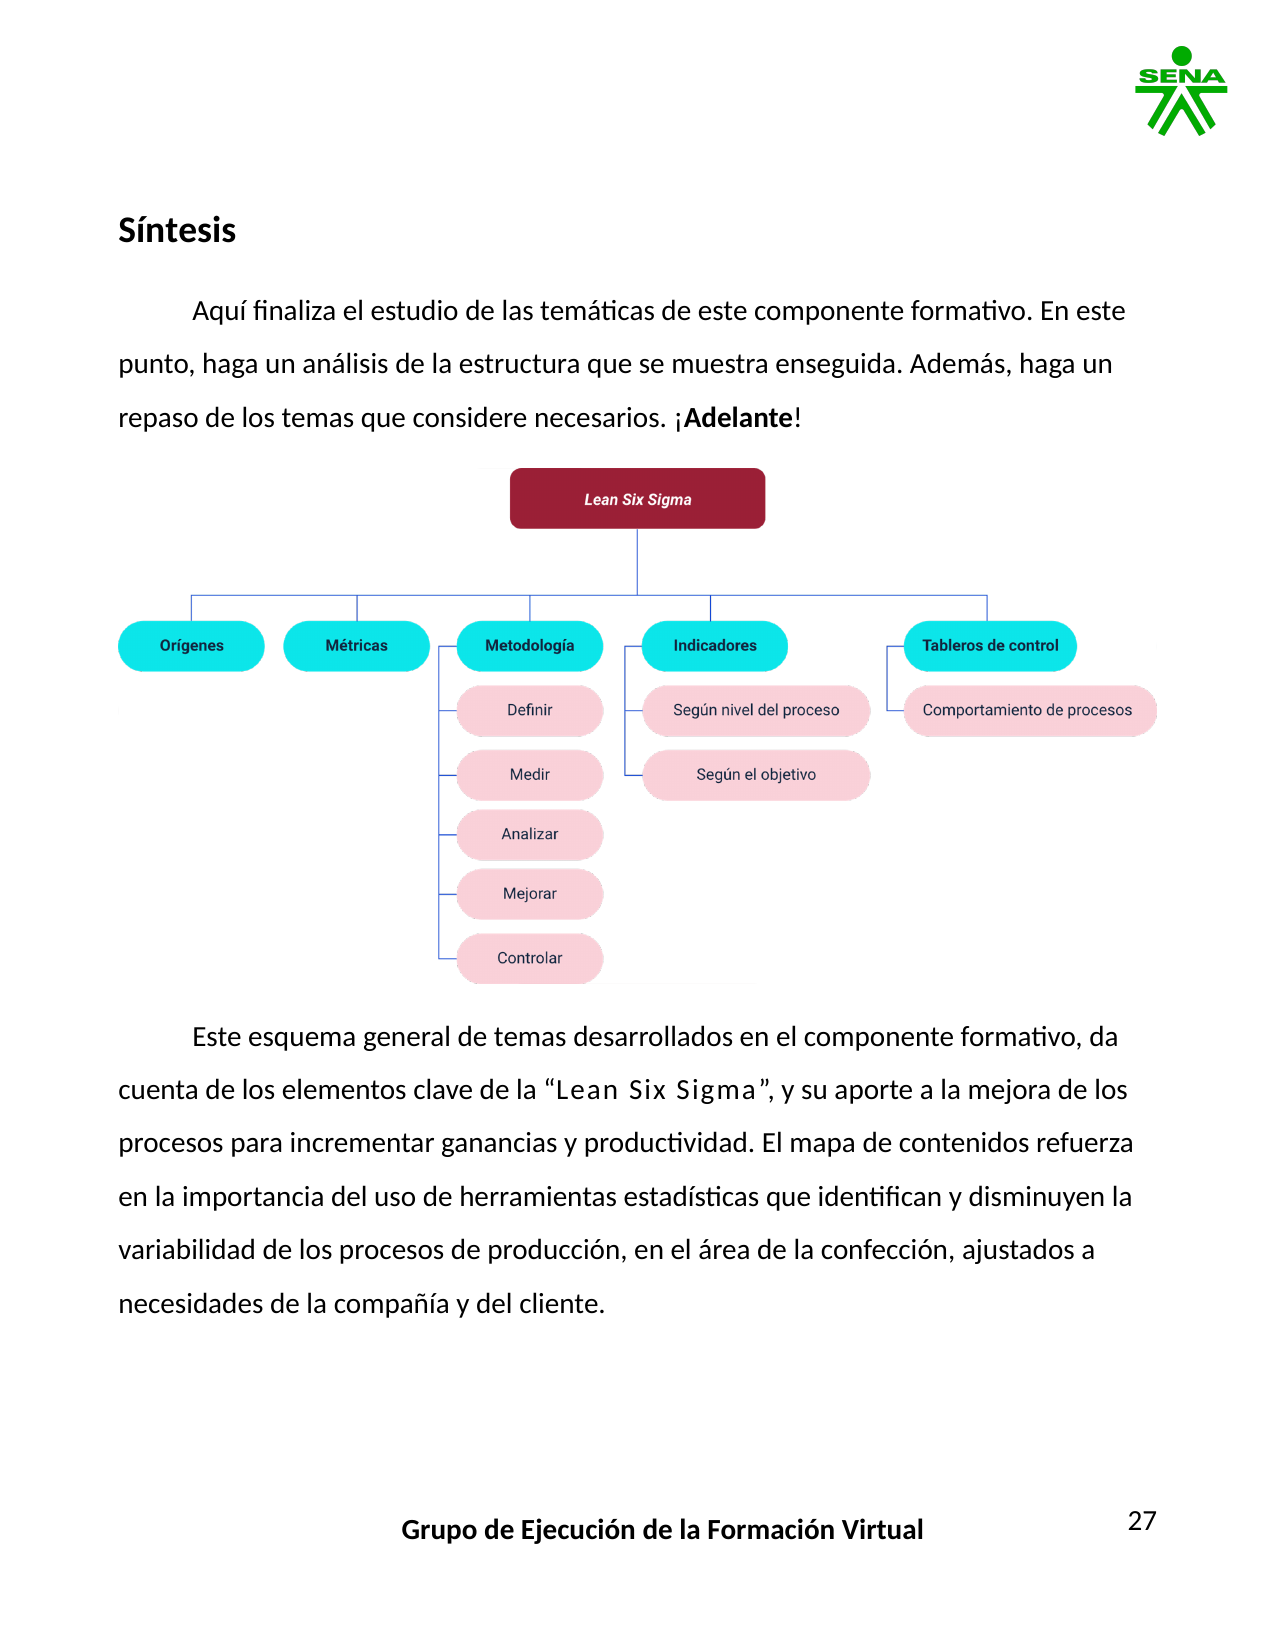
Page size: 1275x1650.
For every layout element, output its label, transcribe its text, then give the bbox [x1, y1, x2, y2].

text Síntesis [118, 206, 1157, 252]
picture [118, 468, 1157, 984]
text Aquí finaliza el estudio de las temáticas de este componente formativo. En este punto, haga un análisis de la estructura que se muestra enseguida. Además, haga un repaso de los temas que considere necesarios. ¡Adelante! [118, 292, 1157, 434]
picture [1135, 46, 1228, 136]
text Este esquema general de temas desarrollados en el componente formativo, da cuenta de los elementos clave de la “Lean Six Sigma”, y su aporte a la mejora de los procesos para incrementar ganancias y productividad. El mapa de contenidos refuerza en la importancia del uso de herramientas estadísticas que identifican y disminuyen la variabilidad de los procesos de producción, en el área de la confección, ajustados a necesidades de la compañía y del cliente. [118, 1018, 1157, 1321]
